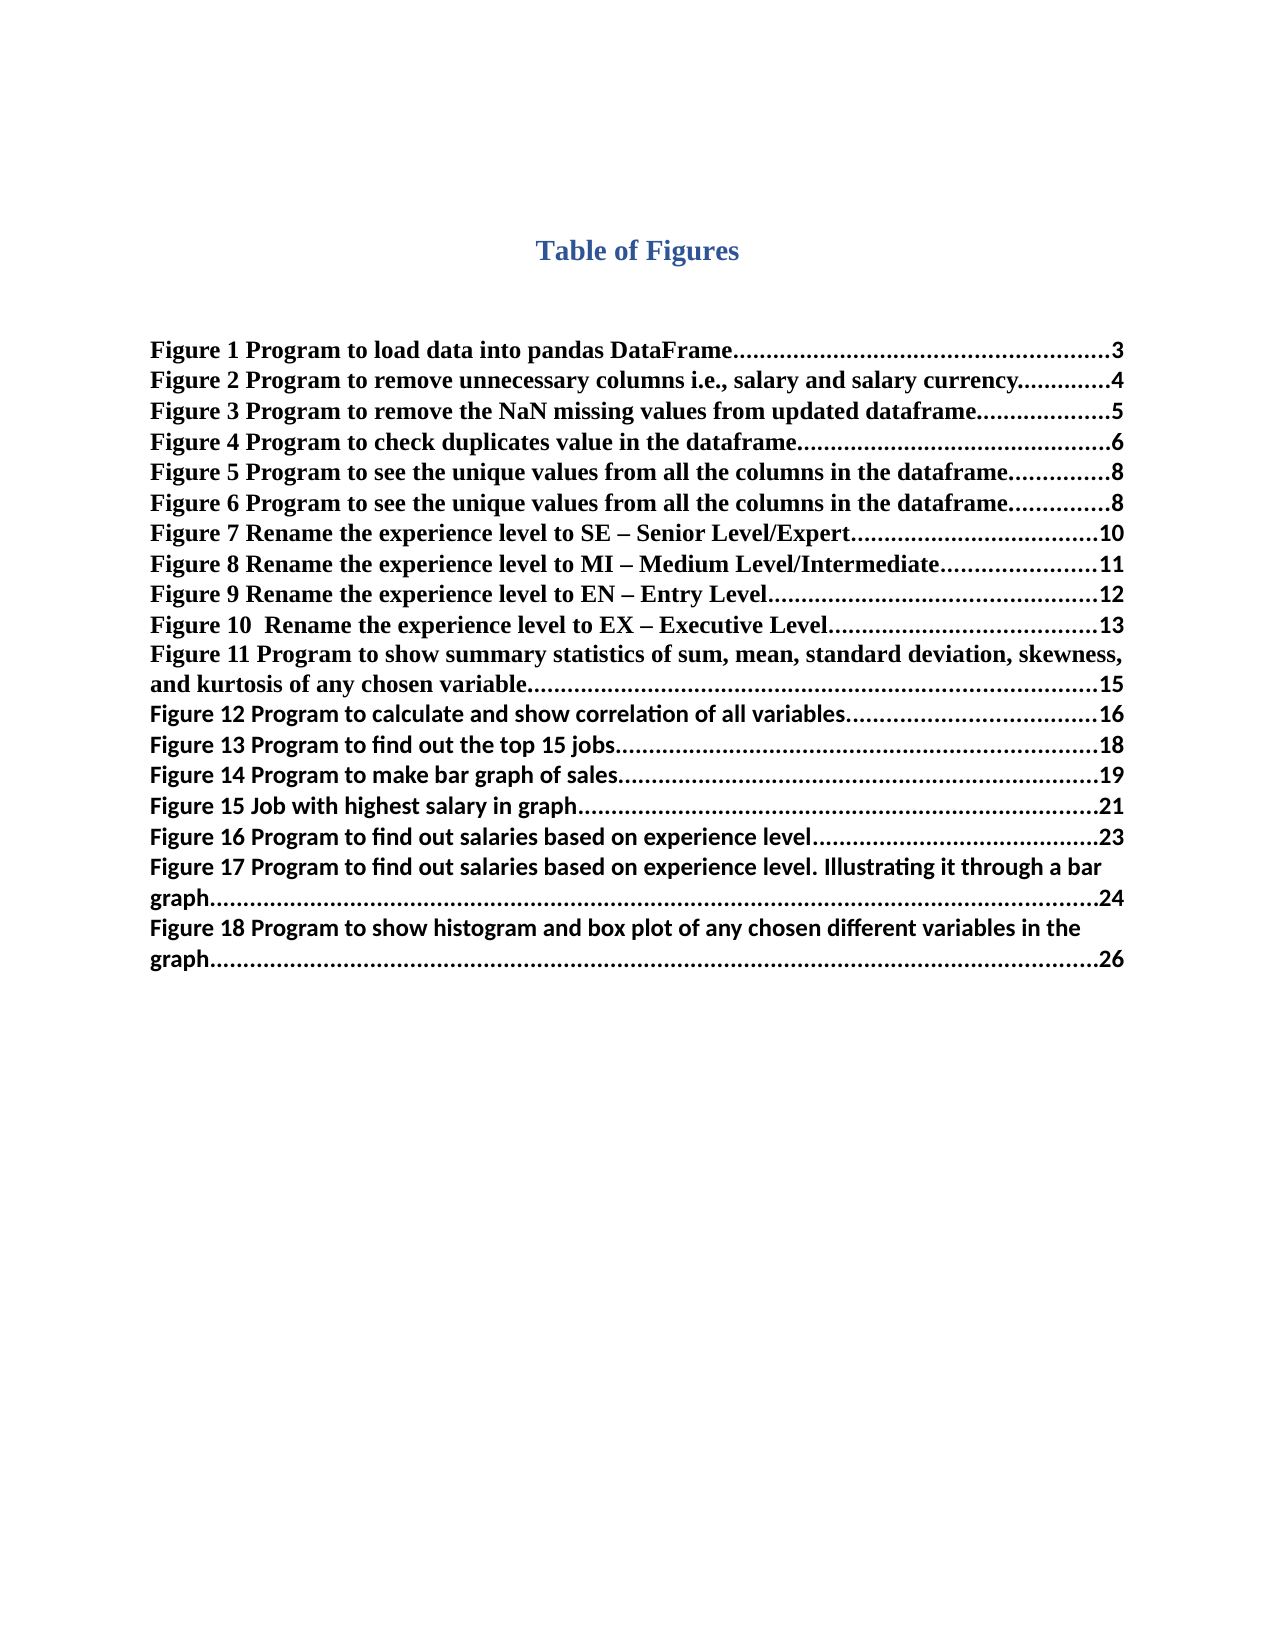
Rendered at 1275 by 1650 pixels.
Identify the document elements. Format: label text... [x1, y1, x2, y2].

text Figure 17 Program to find out salaries based on experience level. Illustrating it through a bar graph 24 [150, 851, 1125, 912]
text Figure 1 Program to load data into pandas DataFrame 3 [150, 334, 1125, 365]
subtitle Table of Figures [150, 233, 1125, 267]
text Figure 6 Program to see the unique values from all the columns in the dataframe. 8 [150, 487, 1125, 517]
text Figure 2 Program to remove unnecessary columns i.e., salary and salary currency. 4 [150, 365, 1125, 395]
text Figure 16 Program to find out salaries based on experience level 23 [150, 821, 1125, 851]
text Figure 11 Program to show summary statistics of sum, mean, standard deviation, skewness, and kurtosis of any chosen variable. 15 [150, 639, 1125, 699]
text Figure 3 Program to remove the NaN missing values from updated dataframe. 5 [150, 395, 1125, 426]
text Figure 15 Job with highest salary in graph 21 [150, 790, 1125, 821]
text Figure 8 Rename the experience level to MI – Medium Level/Intermediate 11 [150, 548, 1125, 578]
text Figure 5 Program to see the unique values from all the columns in the dataframe. 8 [150, 456, 1125, 487]
text Figure 4 Program to check duplicates value in the dataframe. 6 [150, 426, 1125, 456]
text Figure 9 Rename the experience level to EN – Entry Level 12 [150, 578, 1125, 609]
text Figure 12 Program to calculate and show correlation of all variables. 16 [150, 699, 1125, 729]
text Figure 7 Rename the experience level to SE – Senior Level/Expert 10 [150, 517, 1125, 548]
text Figure 13 Program to find out the top 15 jobs 18 [150, 729, 1125, 760]
text Figure 18 Program to show histogram and box plot of any chosen different variables in the graph. 26 [150, 912, 1125, 973]
text Figure 14 Program to make bar graph of sales 19 [150, 760, 1125, 790]
text Figure 10 Rename the experience level to EX – Executive Level 13 [150, 609, 1125, 639]
